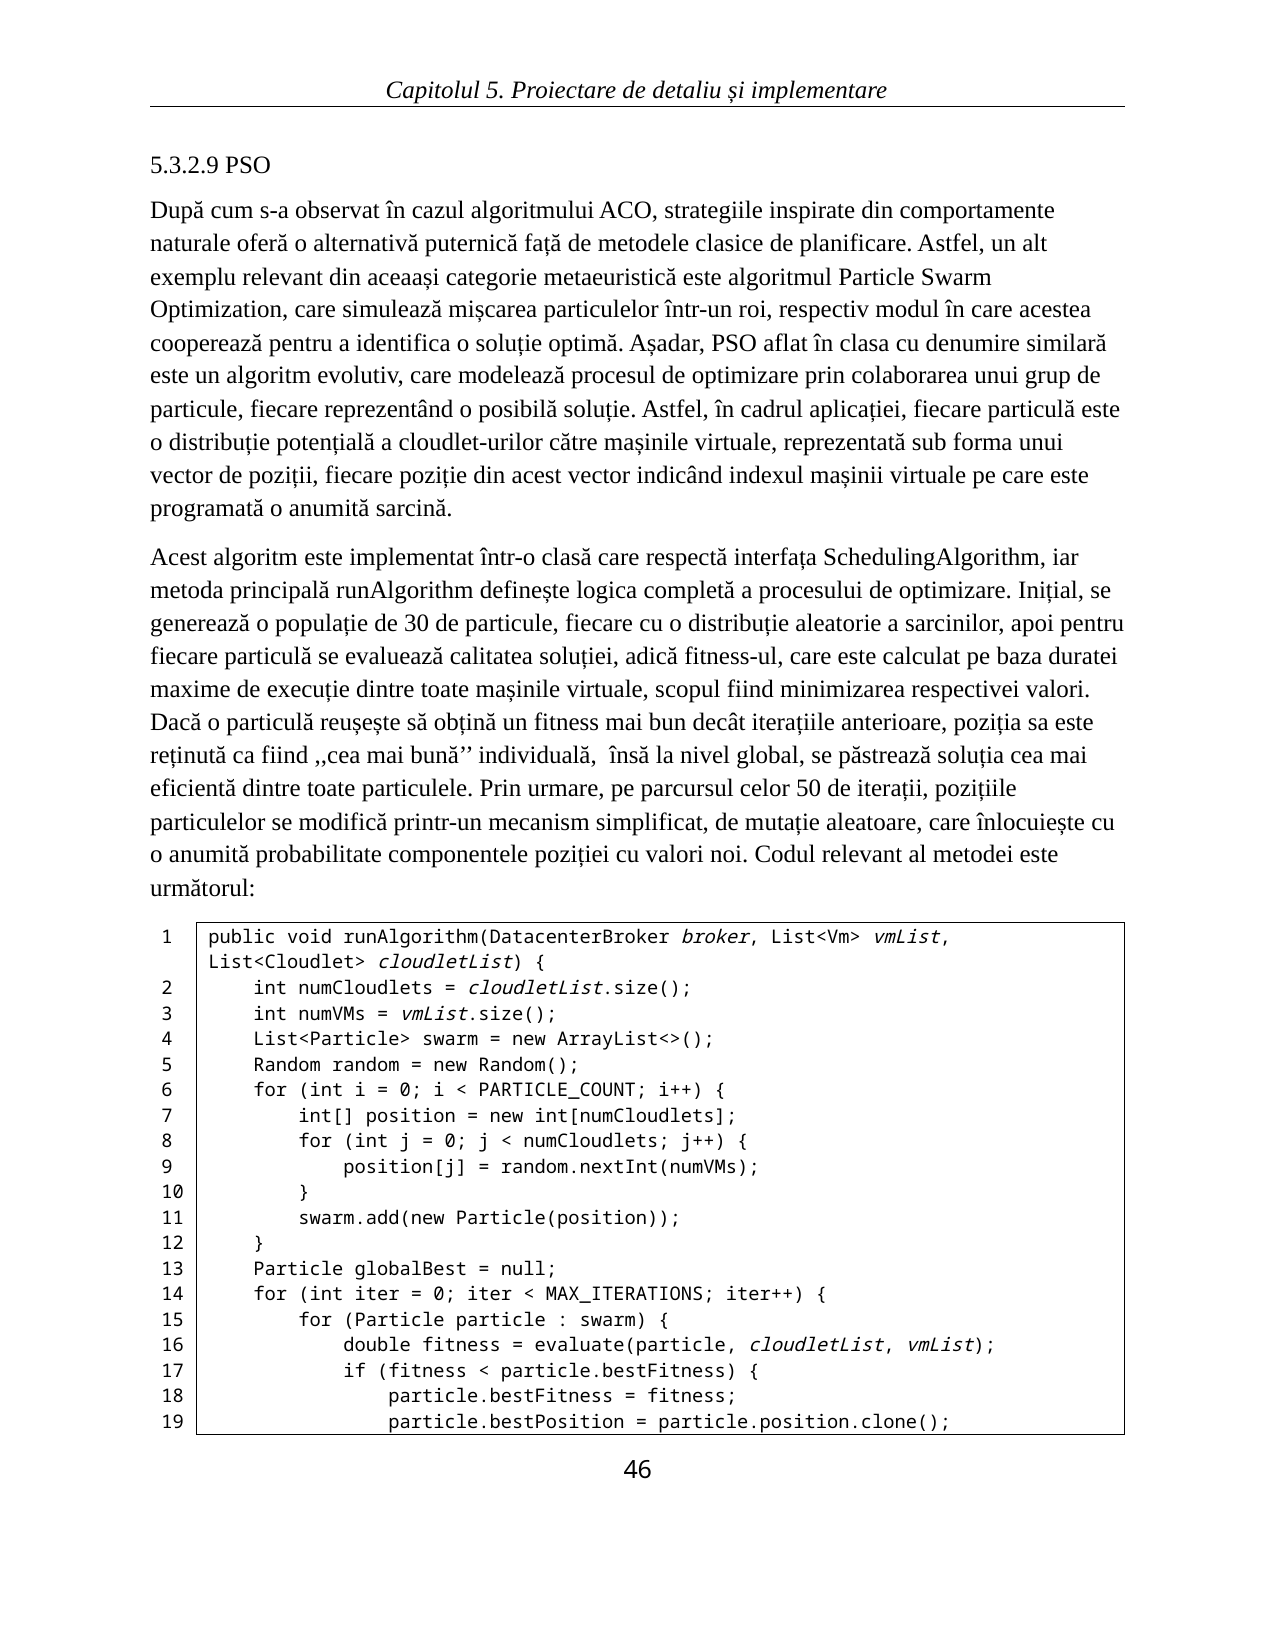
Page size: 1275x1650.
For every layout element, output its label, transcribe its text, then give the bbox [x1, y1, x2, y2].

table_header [197, 923, 1124, 1434]
text Acest algoritm este implementat într-o clasă care respectă interfața SchedulingAlgorithm, iar metoda principală runAlgorithm definește logica completă a procesului de optimizare. Inițial, se generează o populație de 30 de particule, fiecare cu o distribuție aleatorie a sarcinilor, apoi pentru fiecare particulă se evaluează calitatea soluției, adică fitness-ul, care este calculat pe baza duratei maxime de execuție dintre toate mașinile virtuale, scopul fiind minimizarea respectivei valori. Dacă o particulă reușește să obțină un fitness mai bun decât iterațiile anterioare, poziția sa este reținută ca fiind ,,cea mai bună’’ individuală, însă la nivel global, se păstrează soluția cea mai eficientă dintre toate particulele. Prin urmare, pe parcursul celor 50 de iterații, pozițiile particulelor se modifică printr-un mecanism simplificat, de mutație aleatoare, care înlocuiește cu o anumită probabilitate componentele poziției cu valori noi. Codul relevant al metodei este următorul: [150, 542, 1125, 901]
text După cum s-a observat în cazul algoritmului ACO, strategiile inspirate din comportamente naturale oferă o alternativă puternică față de metodele clasice de planificare. Astfel, un alt exemplu relevant din aceaași categorie metaeuristică este algoritmul Particle Swarm Optimization, care simulează mișcarea particulelor într-un roi, respectiv modul în care acestea cooperează pentru a identifica o soluție optimă. Așadar, PSO aflat în clasa cu denumire similară este un algoritm evolutiv, care modelează procesul de optimizare prin colaborarea unui grup de particule, fiecare reprezentând o posibilă soluție. Astfel, în cadrul aplicației, fiecare particulă este o distribuție potențială a cloudlet-urilor către mașinile virtuale, reprezentată sub forma unui vector de poziții, fiecare poziție din acest vector indicând indexul mașinii virtuale pe care este programată o anumită sarcină. [150, 196, 1125, 521]
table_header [150, 922, 196, 1434]
text PSO [150, 150, 1125, 179]
